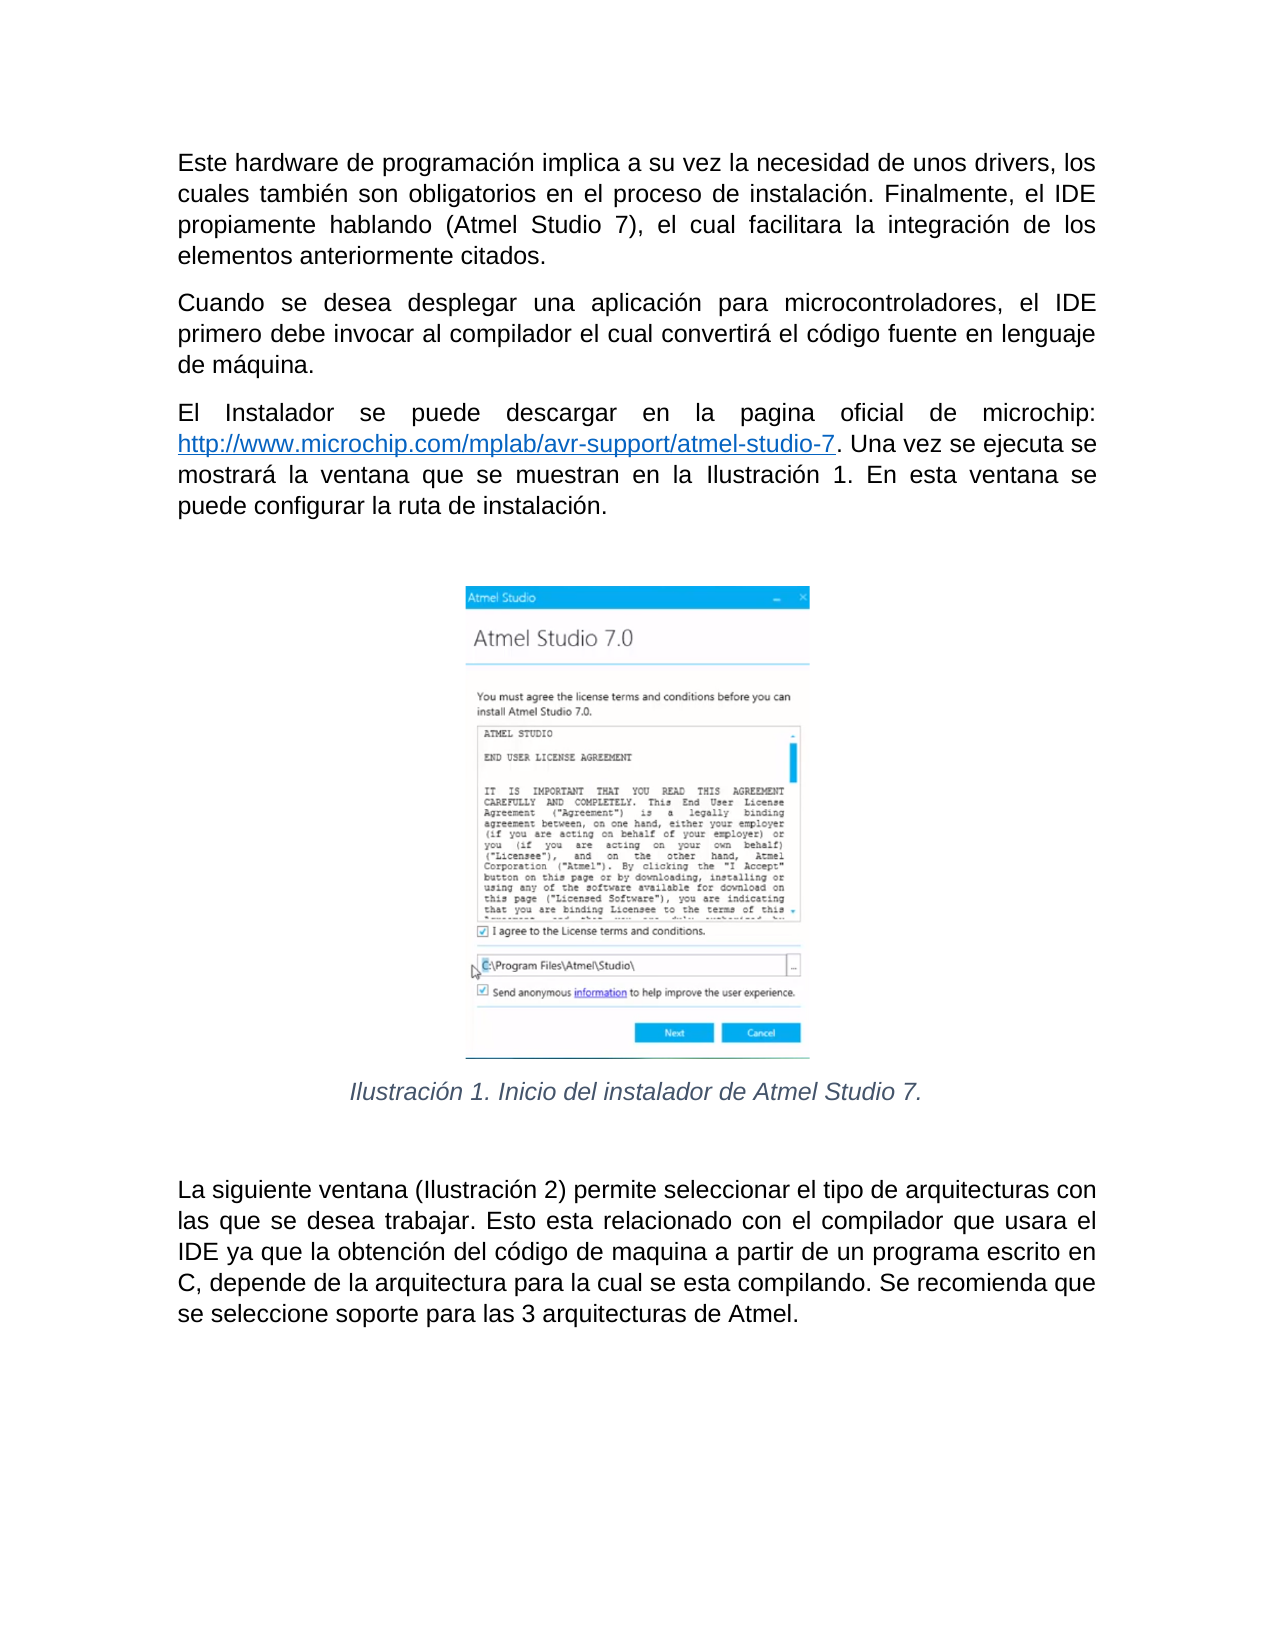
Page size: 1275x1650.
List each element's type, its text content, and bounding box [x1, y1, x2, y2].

text Este hardware de programación implica a su vez la necesidad de unos drivers, los cuales también son obligatorios en el proceso de instalación. Finalmente, el IDE propiamente hablando (Atmel Studio 7), el cual facilitara la integración de los elementos anteriormente citados. [177, 148, 1098, 269]
picture [469, 594, 499, 602]
picture [465, 608, 810, 1059]
picture [504, 594, 535, 602]
text El Instalador se puede descargar en la pagina oficial de microchip: http://www.microchip.com/mplab/avr-support/atmel-studio-7. Una vez se ejecuta se mostrará la ventana que se muestran en la Ilustración 1. En esta ventana se puede configurar la ruta de instalación. [177, 398, 1098, 520]
text La siguiente ventana (Ilustración 2) permite seleccionar el tipo de arquitecturas con las que se desea trabajar. Esto esta relacionado con el compilador que usara el IDE ya que la obtención del código de maquina a partir de un programa escrito en C, depende de la arquitectura para la cual se esta compilando. Se recomienda que se seleccione soporte para las 3 arquitecturas de Atmel. [177, 1174, 1098, 1327]
text Ilustración 1. Inicio del instalador de Atmel Studio 7. [177, 1077, 1098, 1106]
text Cuando se desea desplegar una aplicación para microcontroladores, el IDE primero debe invocar al compilador el cual convertirá el código fuente en lenguaje de máquina. [177, 288, 1098, 379]
